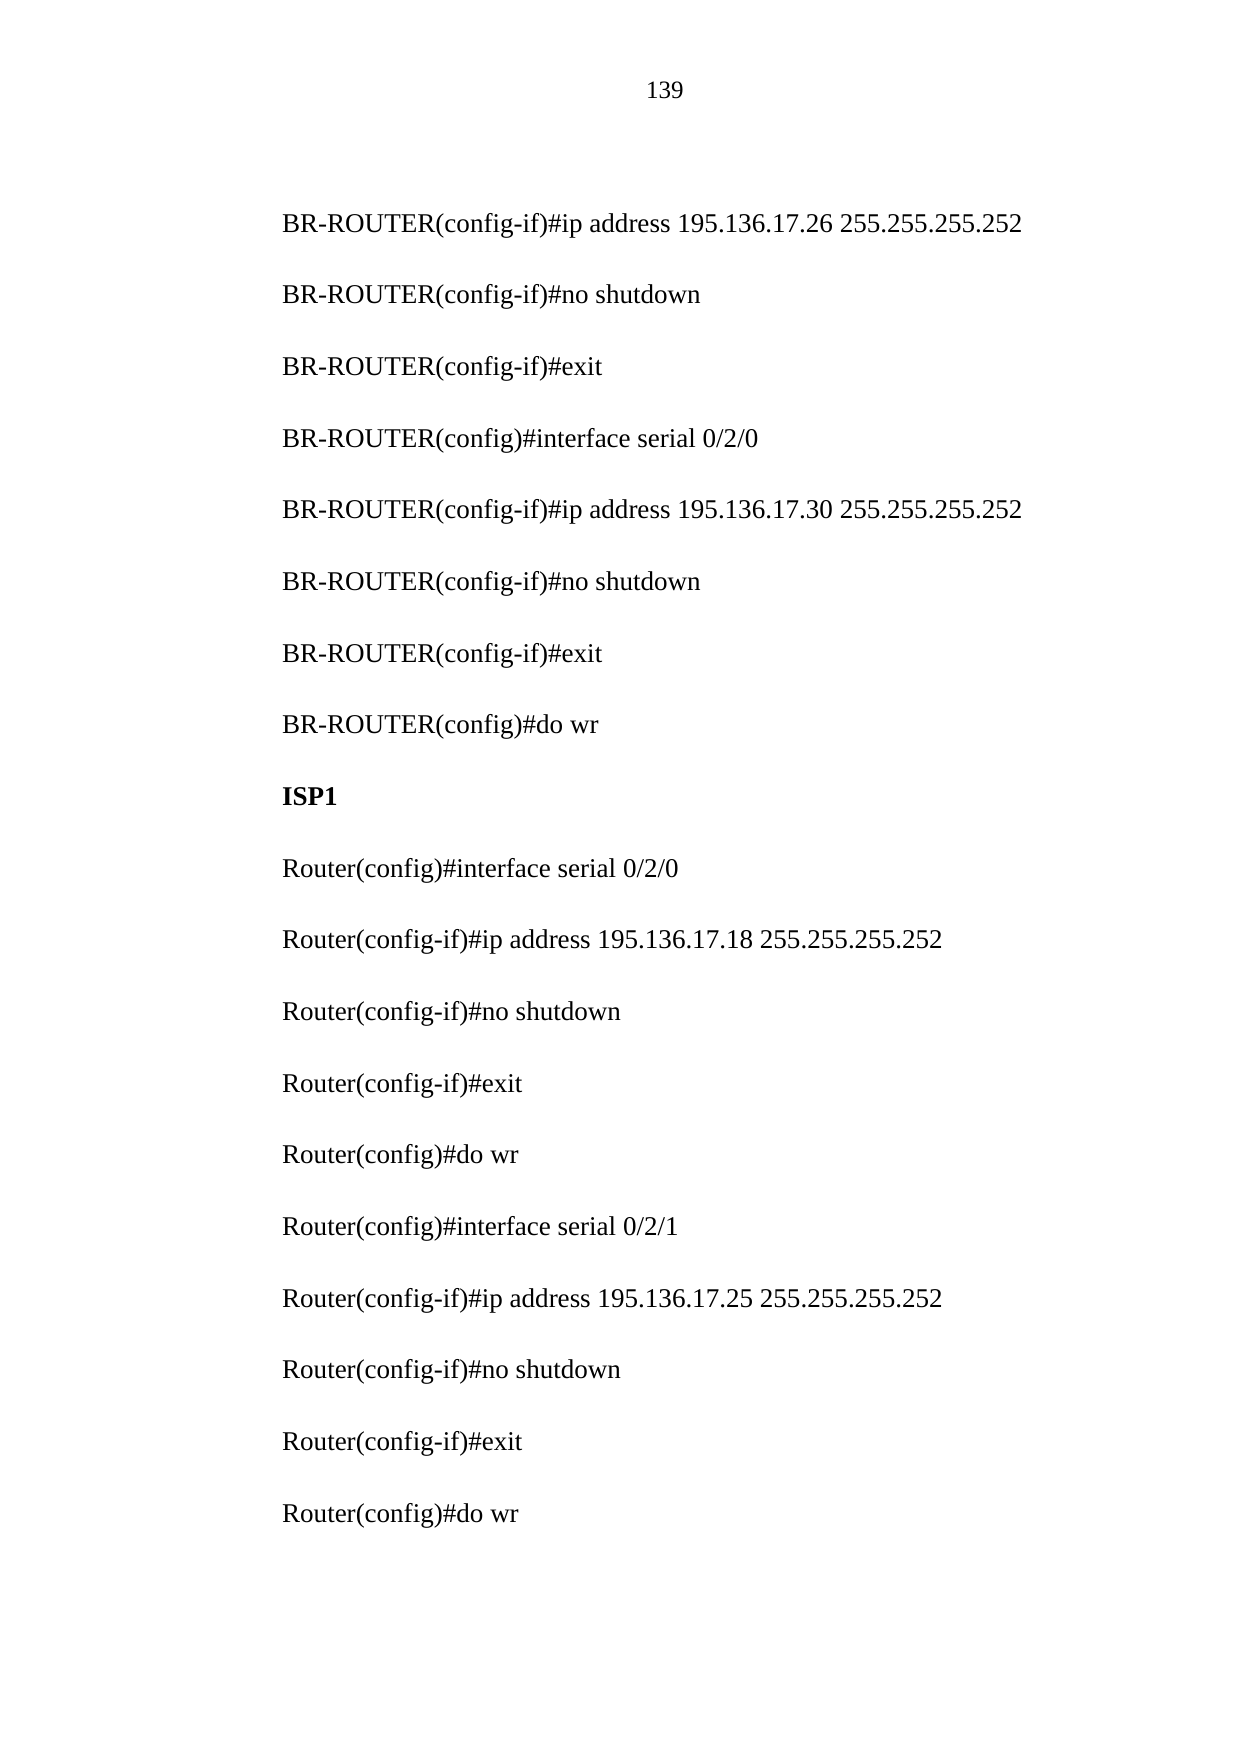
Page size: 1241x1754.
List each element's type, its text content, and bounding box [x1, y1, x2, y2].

text Router(config-if)#ip address 195.136.17.25 255.255.255.252 [207, 1282, 1122, 1313]
text Router(config)#do wr [207, 1138, 1122, 1169]
text ISP1 [207, 780, 1122, 811]
text BR-ROUTER(config-if)#ip address 195.136.17.30 255.255.255.252 [207, 493, 1122, 524]
text BR-ROUTER(config-if)#no shutdown [207, 565, 1122, 596]
text BR-ROUTER(config-if)#exit [207, 637, 1122, 668]
text BR-ROUTER(config-if)#no shutdown [207, 278, 1122, 309]
text BR-ROUTER(config)#interface serial 0/2/0 [207, 422, 1122, 453]
text Router(config)#interface serial 0/2/1 [207, 1210, 1122, 1241]
text BR-ROUTER(config-if)#ip address 195.136.17.26 255.255.255.252 [207, 207, 1122, 238]
text BR-ROUTER(config-if)#exit [207, 350, 1122, 381]
text Router(config-if)#no shutdown [207, 1353, 1122, 1384]
text BR-ROUTER(config)#do wr [207, 708, 1122, 739]
text Router(config-if)#exit [207, 1425, 1122, 1456]
text Router(config-if)#exit [207, 1067, 1122, 1098]
text Router(config)#interface serial 0/2/0 [207, 852, 1122, 883]
text Router(config-if)#ip address 195.136.17.18 255.255.255.252 [207, 923, 1122, 954]
text Router(config)#do wr [207, 1497, 1122, 1528]
text Router(config-if)#no shutdown [207, 995, 1122, 1026]
